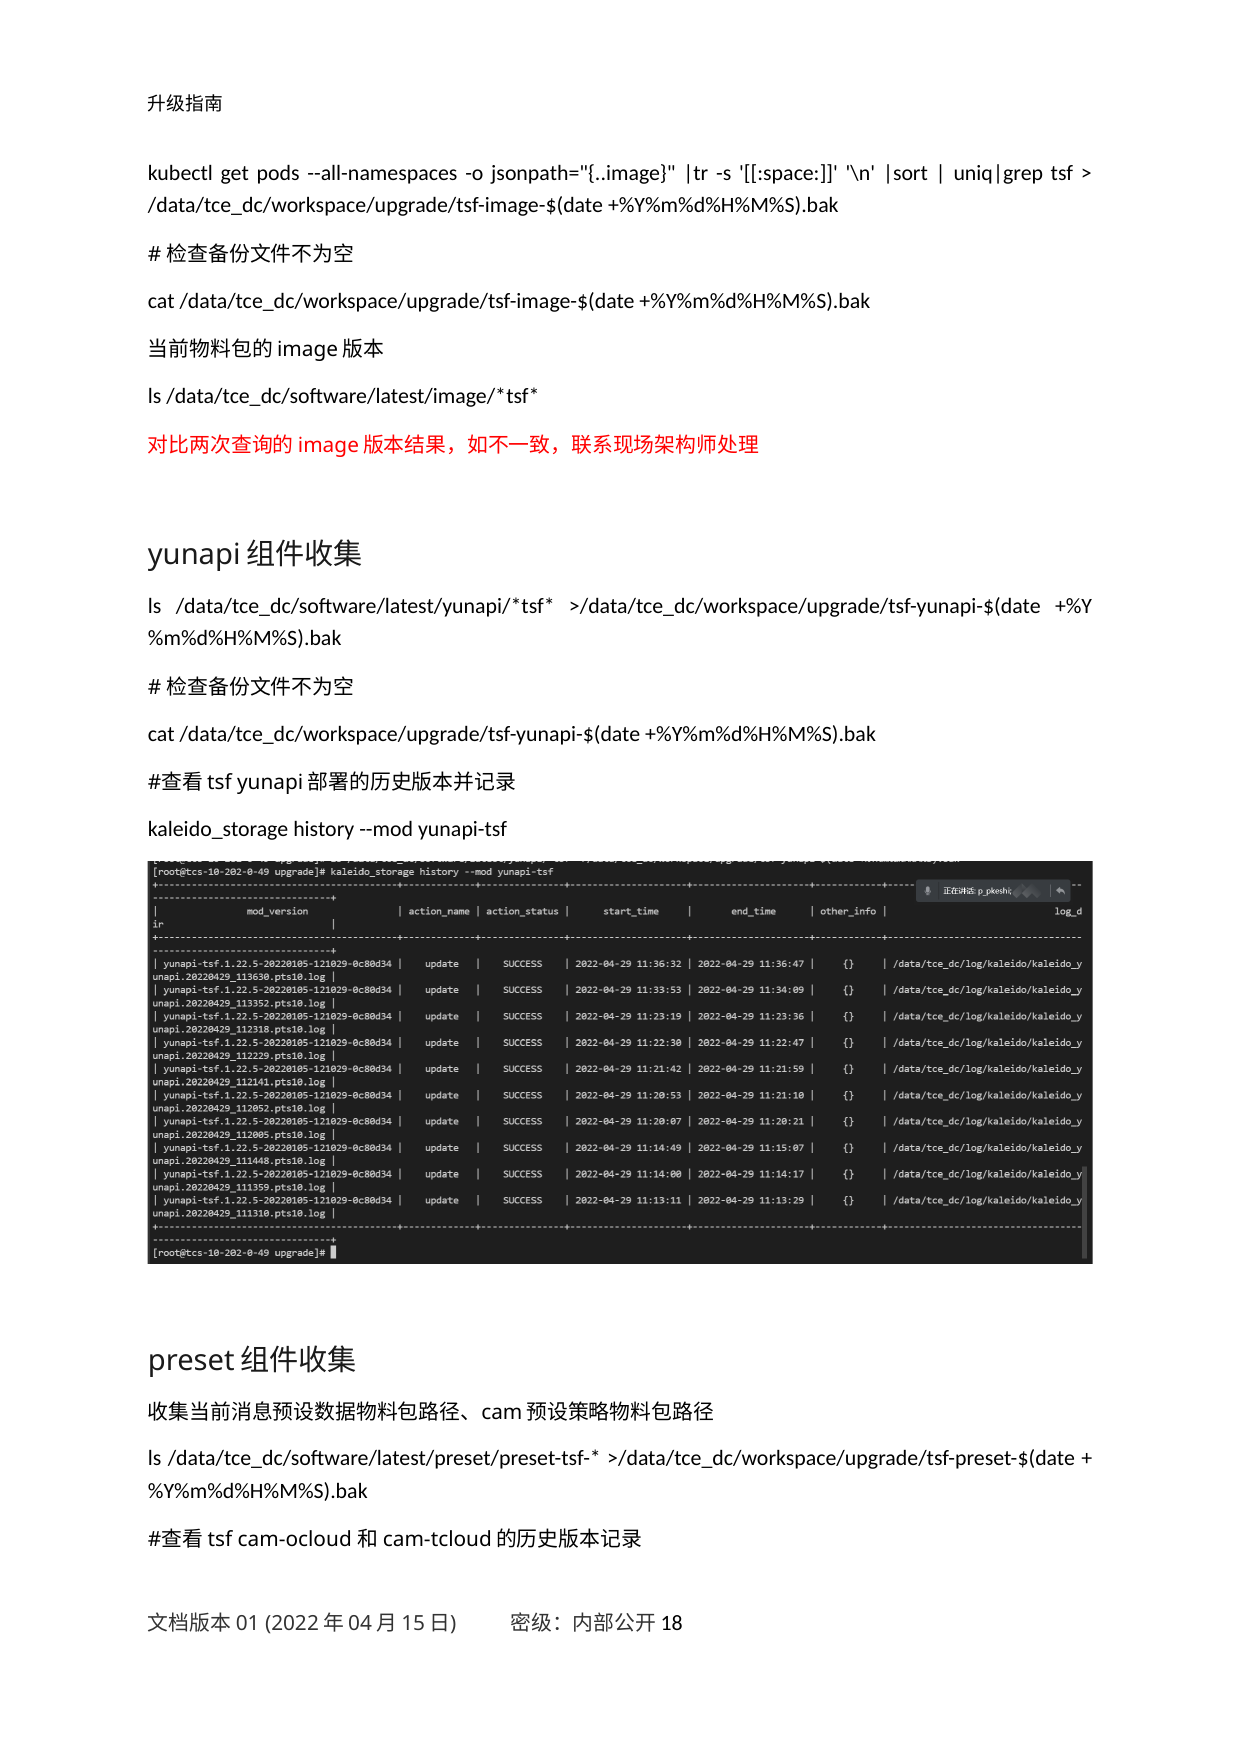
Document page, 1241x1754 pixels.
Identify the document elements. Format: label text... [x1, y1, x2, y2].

text kaleido_storage history --mod yunapi-tsf [148, 812, 1093, 845]
text ls /data/tce_dc/software/latest/image/*tsf* [148, 379, 1093, 412]
text cat /data/tce_dc/workspace/upgrade/tsf-yunapi-$(date +%Y%m%d%H%M%S).bak [148, 717, 1093, 749]
text kubectl get pods --all-namespaces -o jsonpath="{..image}" |tr -s '[[:space:]]' '\n' |sort | uniq|grep tsf > /data/tce_dc/workspace/upgrade/tsf-image-$(date +%Y%m%d%H%M%S).bak [148, 156, 1093, 221]
text ls /data/tce_dc/software/latest/preset/preset-tsf-* >/data/tce_dc/workspace/upgrade/tsf-preset-$(date +%Y%m%d%H%M%S).bak [148, 1441, 1093, 1506]
text #查看 tsf cam-ocloud 和 cam-tcloud的历史版本记录 [148, 1523, 1093, 1553]
text 对比两次查询的image版本结果，如不一致，联系现场架构师处理 [148, 428, 1093, 458]
text ls /data/tce_dc/software/latest/yunapi/*tsf* >/data/tce_dc/workspace/upgrade/tsf-yunapi-$(date +%Y%m%d%H%M%S).bak [148, 589, 1093, 654]
text 收集当前消息预设数据物料包路径、cam预设策略物料包路径 [148, 1395, 1093, 1425]
text preset组件收集 [148, 1336, 1093, 1379]
text yunapi组件收集 [148, 530, 1093, 573]
text #查看tsf yunapi部署的历史版本并记录 [148, 766, 1093, 796]
picture [147, 861, 1093, 1264]
text # 检查备份文件不为空 [148, 670, 1093, 701]
text cat /data/tce_dc/workspace/upgrade/tsf-image-$(date +%Y%m%d%H%M%S).bak [148, 284, 1093, 316]
text # 检查备份文件不为空 [148, 237, 1093, 268]
text 当前物料包的image版本 [148, 333, 1093, 363]
